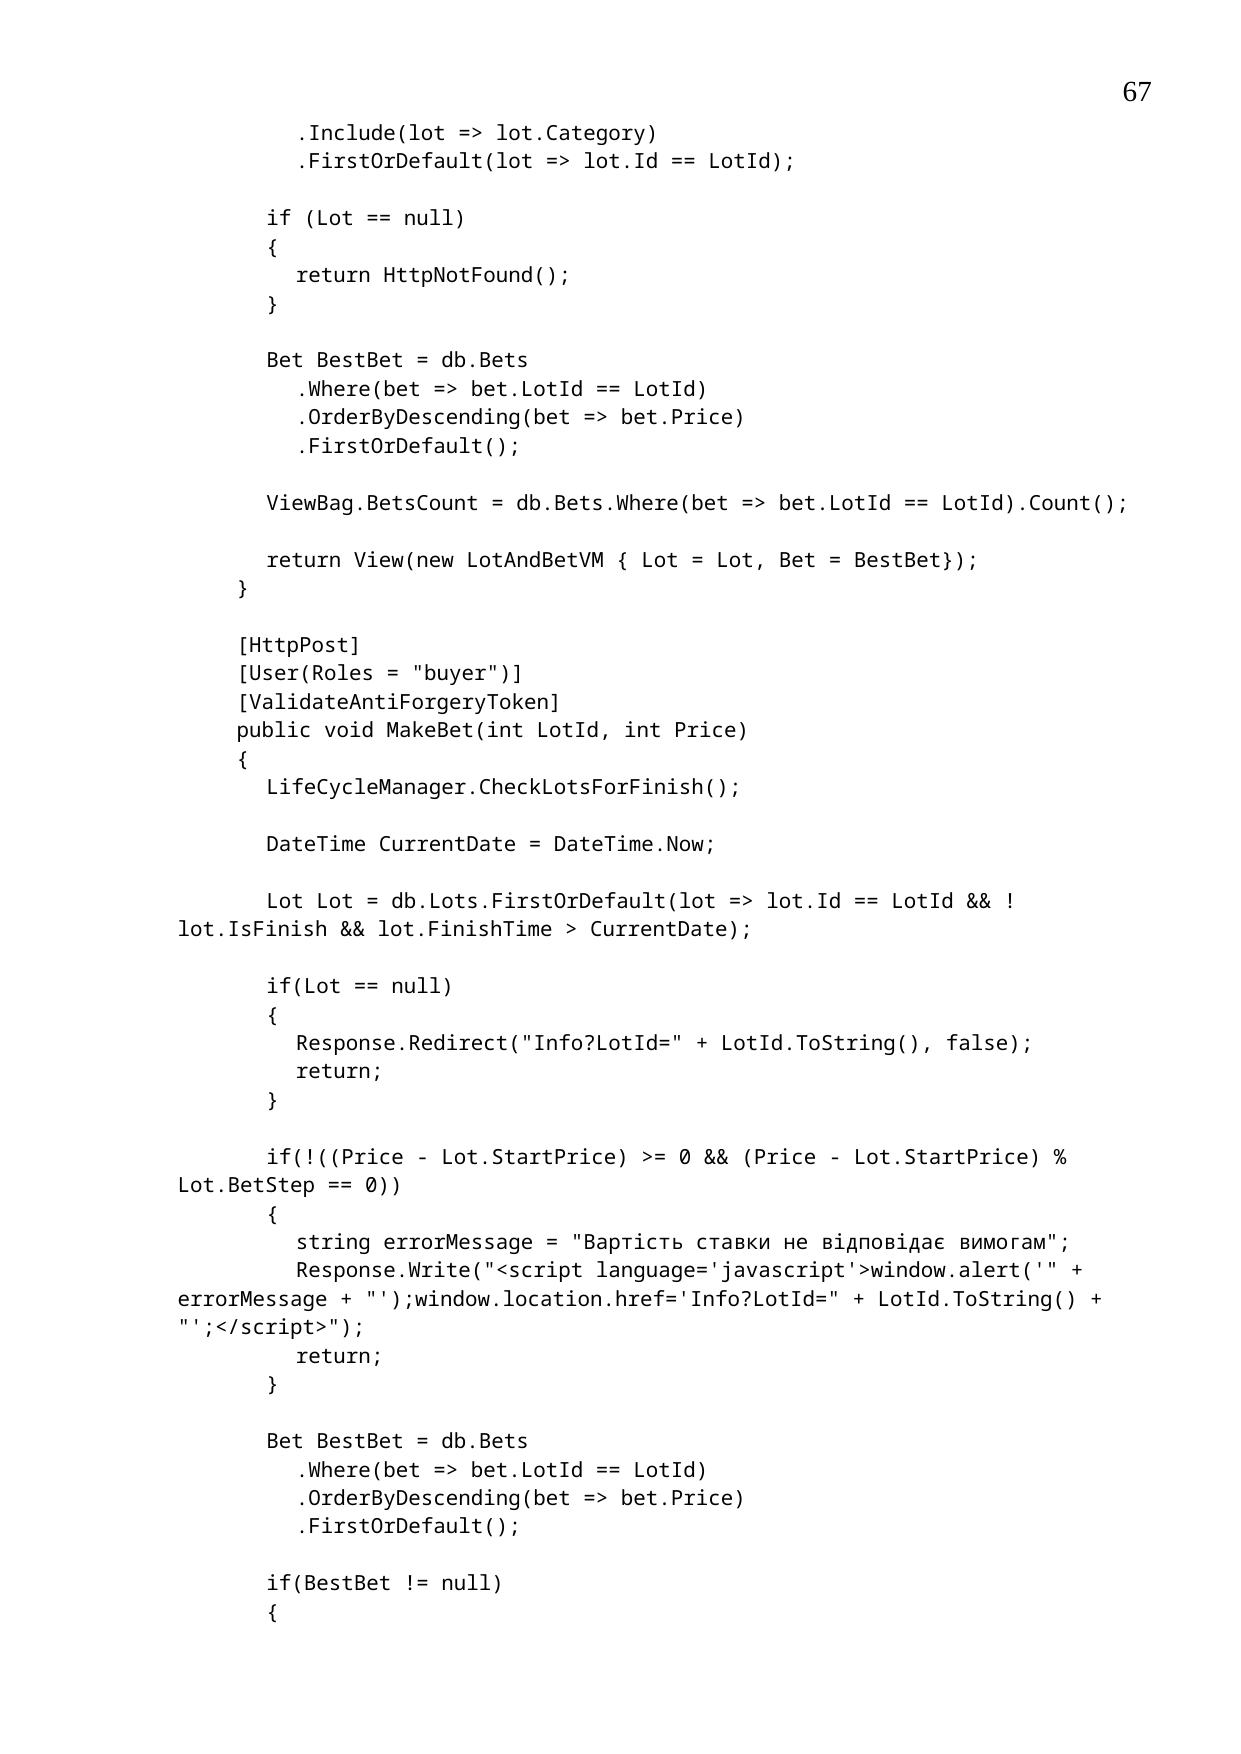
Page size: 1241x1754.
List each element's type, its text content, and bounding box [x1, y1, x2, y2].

text { [177, 232, 1152, 260]
text LifeCycleManager.CheckLotsForFinish(); [177, 772, 1152, 801]
text .OrderByDescending(bet => bet.Price) [177, 1483, 1152, 1512]
text { [177, 1597, 1152, 1625]
text } [177, 1085, 1152, 1113]
text .Include(lot => lot.Category) [177, 118, 1152, 147]
text if(Lot == null) [177, 971, 1152, 1000]
text { [177, 1199, 1152, 1227]
text [ValidateAntiForgeryToken] [177, 687, 1152, 715]
text DateTime CurrentDate = DateTime.Now; [177, 829, 1152, 857]
text } [177, 1369, 1152, 1398]
text .Where(bet => bet.LotId == LotId) [177, 1455, 1152, 1483]
text Lot Lot = db.Lots.FirstOrDefault(lot => lot.Id == LotId && !lot.IsFinish && lot.FinishTime > CurrentDate); [177, 886, 1152, 943]
text return; [177, 1341, 1152, 1369]
text { [177, 744, 1152, 772]
text Bet BestBet = db.Bets [177, 1426, 1152, 1455]
text .Where(bet => bet.LotId == LotId) [177, 374, 1152, 402]
text if(!((Price - Lot.StartPrice) >= 0 && (Price - Lot.StartPrice) % Lot.BetStep == 0)) [177, 1142, 1152, 1199]
text if(BestBet != null) [177, 1568, 1152, 1597]
text } [177, 289, 1152, 317]
text Bet BestBet = db.Bets [177, 346, 1152, 374]
text .FirstOrDefault(); [177, 1512, 1152, 1540]
text [HttpPost] [177, 630, 1152, 658]
text [User(Roles = "buyer")] [177, 658, 1152, 687]
text .FirstOrDefault(lot => lot.Id == LotId); [177, 147, 1152, 175]
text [177, 1256, 1152, 1341]
text return HttpNotFound(); [177, 260, 1152, 289]
text ViewBag.BetsCount = db.Bets.Where(bet => bet.LotId == LotId).Count(); [177, 488, 1152, 516]
text if (Lot == null) [177, 203, 1152, 232]
text Response.Redirect("Info?LotId=" + LotId.ToString(), false); [177, 1028, 1152, 1057]
text } [177, 573, 1152, 602]
text public void MakeBet(int LotId, int Price) [177, 715, 1152, 744]
text { [177, 1000, 1152, 1028]
text .FirstOrDefault(); [177, 431, 1152, 459]
text return View(new LotAndBetVM { Lot = Lot, Bet = BestBet}); [177, 545, 1152, 573]
text return; [177, 1057, 1152, 1085]
text string errorMessage = "Вартість ставки не відповідає вимогам"; [177, 1227, 1152, 1256]
text .OrderByDescending(bet => bet.Price) [177, 402, 1152, 431]
